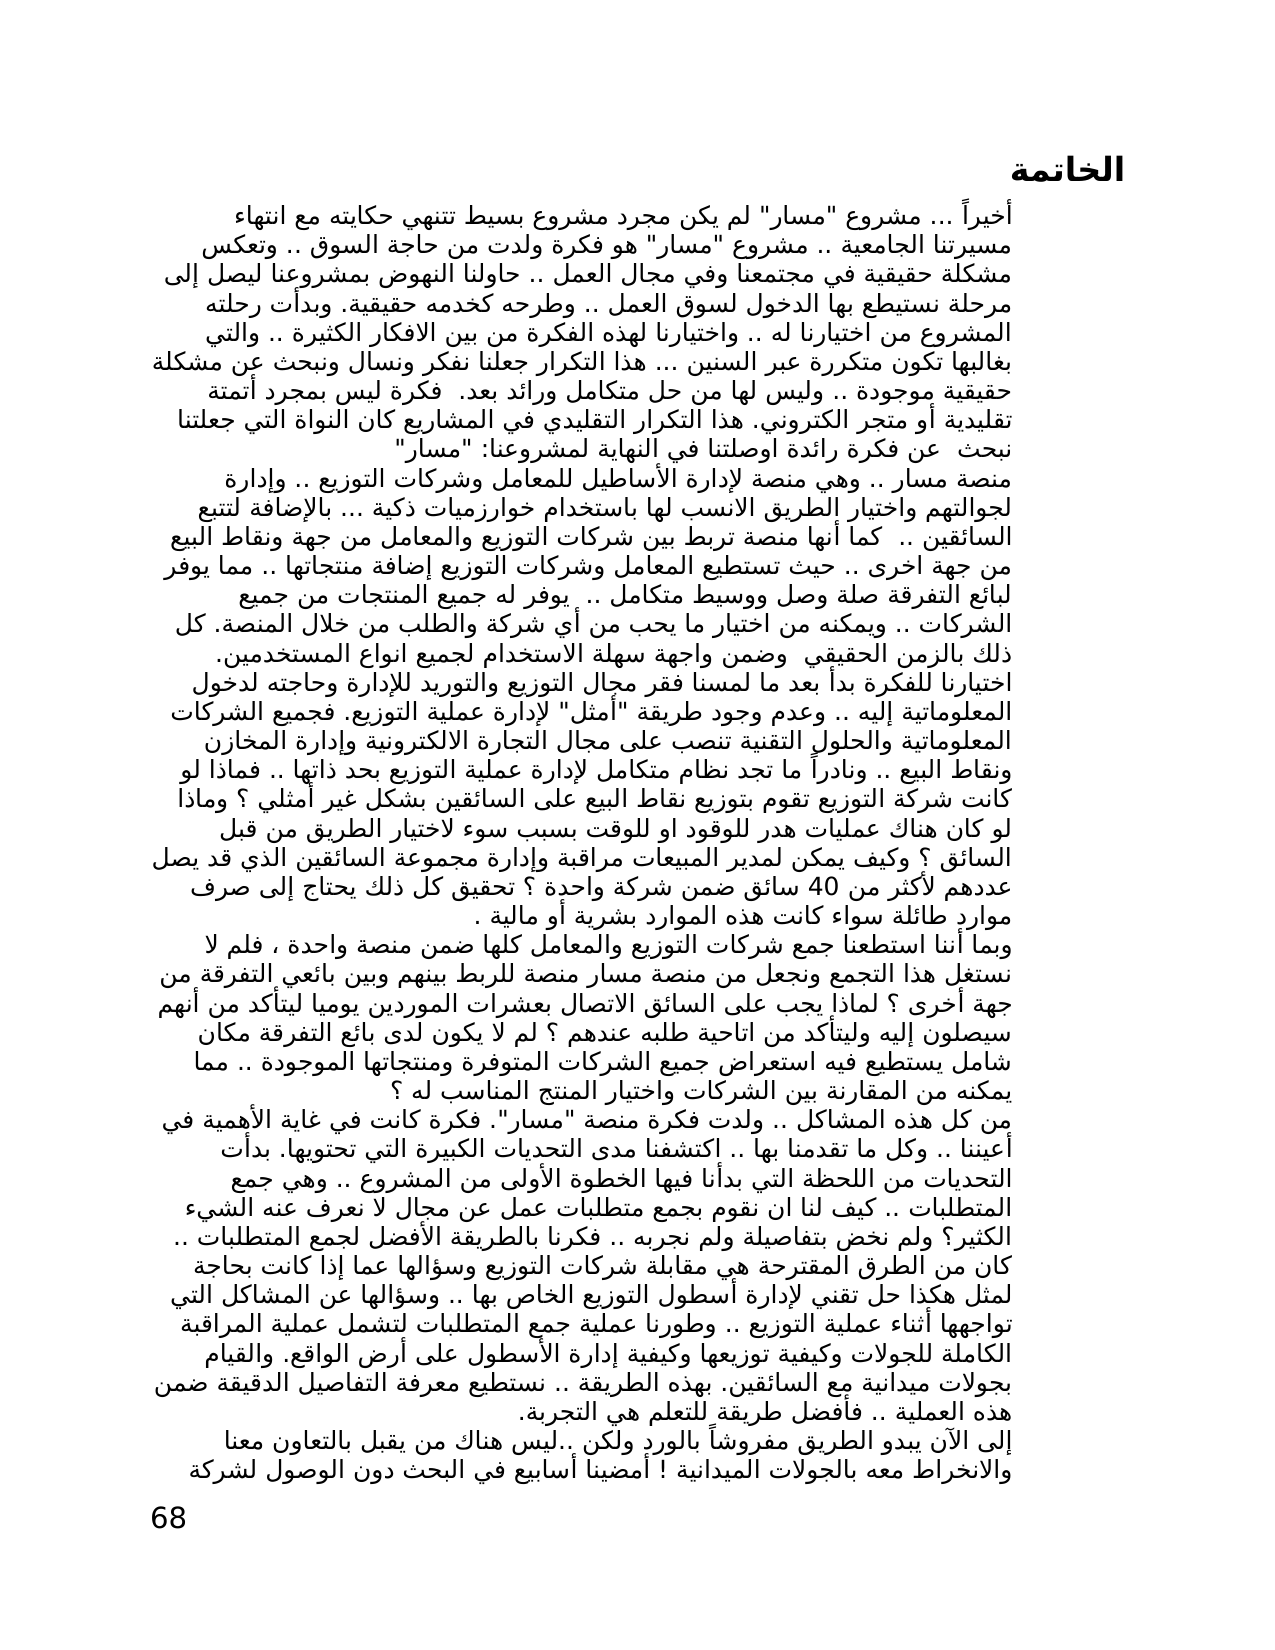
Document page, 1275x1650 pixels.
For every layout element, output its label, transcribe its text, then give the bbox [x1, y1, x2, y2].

title الخاتمة [150, 150, 1125, 189]
text اختيارنا للفكرة بدأ بعد ما لمسنا فقر مجال التوزيع والتوريد للإدارة وحاجته لدخول المعلوماتية إليه .. وعدم وجود طريقة "أمثل" لإدارة عملية التوزيع. فجميع الشركات المعلوماتية والحلول التقنية تنصب على مجال التجارة الالكترونية وإدارة المخازن ونقاط البيع .. ونادراً ما تجد نظام متكامل لإدارة عملية التوزيع بحد ذاتها .. فماذا لو كانت شركة التوزيع تقوم بتوزيع نقاط البيع على السائقين بشكل غير أمثلي ؟ وماذا لو كان هناك عمليات هدر للوقود او للوقت بسبب سوء لاختيار الطريق من قبل السائق ؟ وكيف يمكن لمدير المبيعات مراقبة وإدارة مجموعة السائقين الذي قد يصل عددهم لأكثر من 40 سائق ضمن شركة واحدة ؟ تحقيق كل ذلك يحتاج إلى صرف موارد طائلة سواء كانت هذه الموارد بشرية أو مالية . [150, 668, 1012, 931]
text من كل هذه المشاكل .. ولدت فكرة منصة "مسار". فكرة كانت في غاية الأهمية في أعيننا .. وكل ما تقدمنا بها .. اكتشفنا مدى التحديات الكبيرة التي تحتويها. بدأت التحديات من اللحظة التي بدأنا فيها الخطوة الأولى من المشروع .. وهي جمع المتطلبات .. كيف لنا ان نقوم بجمع متطلبات عمل عن مجال لا نعرف عنه الشيء الكثير؟ ولم نخض بتفاصيلة ولم نجربه .. فكرنا بالطريقة الأفضل لجمع المتطلبات .. كان من الطرق المقترحة هي مقابلة شركات التوزيع وسؤالها عما إذا كانت بحاجة لمثل هكذا حل تقني لإدارة أسطول التوزيع الخاص بها .. وسؤالها عن المشاكل التي تواجهها أثناء عملية التوزيع .. وطورنا عملية جمع المتطلبات لتشمل عملية المراقبة الكاملة للجولات وكيفية توزيعها وكيفية إدارة الأسطول على أرض الواقع. والقيام بجولات ميدانية مع السائقين. بهذه الطريقة .. نستطيع معرفة التفاصيل الدقيقة ضمن هذه العملية .. فأفضل طريقة للتعلم هي التجربة. [150, 1106, 1012, 1426]
text منصة مسار .. وهي منصة لإدارة الأساطيل للمعامل وشركات التوزيع .. وإدارة لجوالتهم واختيار الطريق الانسب لها باستخدام خوارزميات ذكية ... بالإضافة لتتبع السائقين .. كما أنها منصة تربط بين شركات التوزيع والمعامل من جهة ونقاط البيع من جهة اخرى .. حيث تستطيع المعامل وشركات التوزيع إضافة منتجاتها .. مما يوفر لبائع التفرقة صلة وصل ووسيط متكامل .. يوفر له جميع المنتجات من جميع الشركات .. ويمكنه من اختيار ما يحب من أي شركة والطلب من خلال المنصة. كل ذلك بالزمن الحقيقي وضمن واجهة سهلة الاستخدام لجميع انواع المستخدمين. [150, 464, 1012, 668]
text أخيراً ... مشروع "مسار" لم يكن مجرد مشروع بسيط تتنهي حكايته مع انتهاء مسيرتنا الجامعية .. مشروع "مسار" هو فكرة ولدت من حاجة السوق .. وتعكس مشكلة حقيقية في مجتمعنا وفي مجال العمل .. حاولنا النهوض بمشروعنا ليصل إلى مرحلة نستيطع بها الدخول لسوق العمل .. وطرحه كخدمه حقيقية. وبدأت رحلته المشروع من اختيارنا له .. واختيارنا لهذه الفكرة من بين الافكار الكثيرة .. والتي بغالبها تكون متكررة عبر السنين ... هذا التكرار جعلنا نفكر ونسال ونبحث عن مشكلة حقيقية موجودة .. وليس لها من حل متكامل ورائد بعد. فكرة ليس بمجرد أتمتة تقليدية أو متجر الكتروني. هذا التكرار التقليدي في المشاريع كان النواة التي جعلتنا نبحث عن فكرة رائدة اوصلتنا في النهاية لمشروعنا: "مسار" [150, 201, 1012, 464]
text وبما أننا استطعنا جمع شركات التوزيع والمعامل كلها ضمن منصة واحدة ، فلم لا نستغل هذا التجمع ونجعل من منصة مسار منصة للربط بينهم وبين بائعي التفرقة من جهة أخرى ؟ لماذا يجب على السائق الاتصال بعشرات الموردين يوميا ليتأكد من أنهم سيصلون إليه وليتأكد من اتاحية طلبه عندهم ؟ لم لا يكون لدى بائع التفرقة مكان شامل يستطيع فيه استعراض جميع الشركات المتوفرة ومنتجاتها الموجودة .. مما يمكنه من المقارنة بين الشركات واختيار المنتج المناسب له ؟ [150, 931, 1012, 1106]
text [150, 1426, 1012, 1485]
